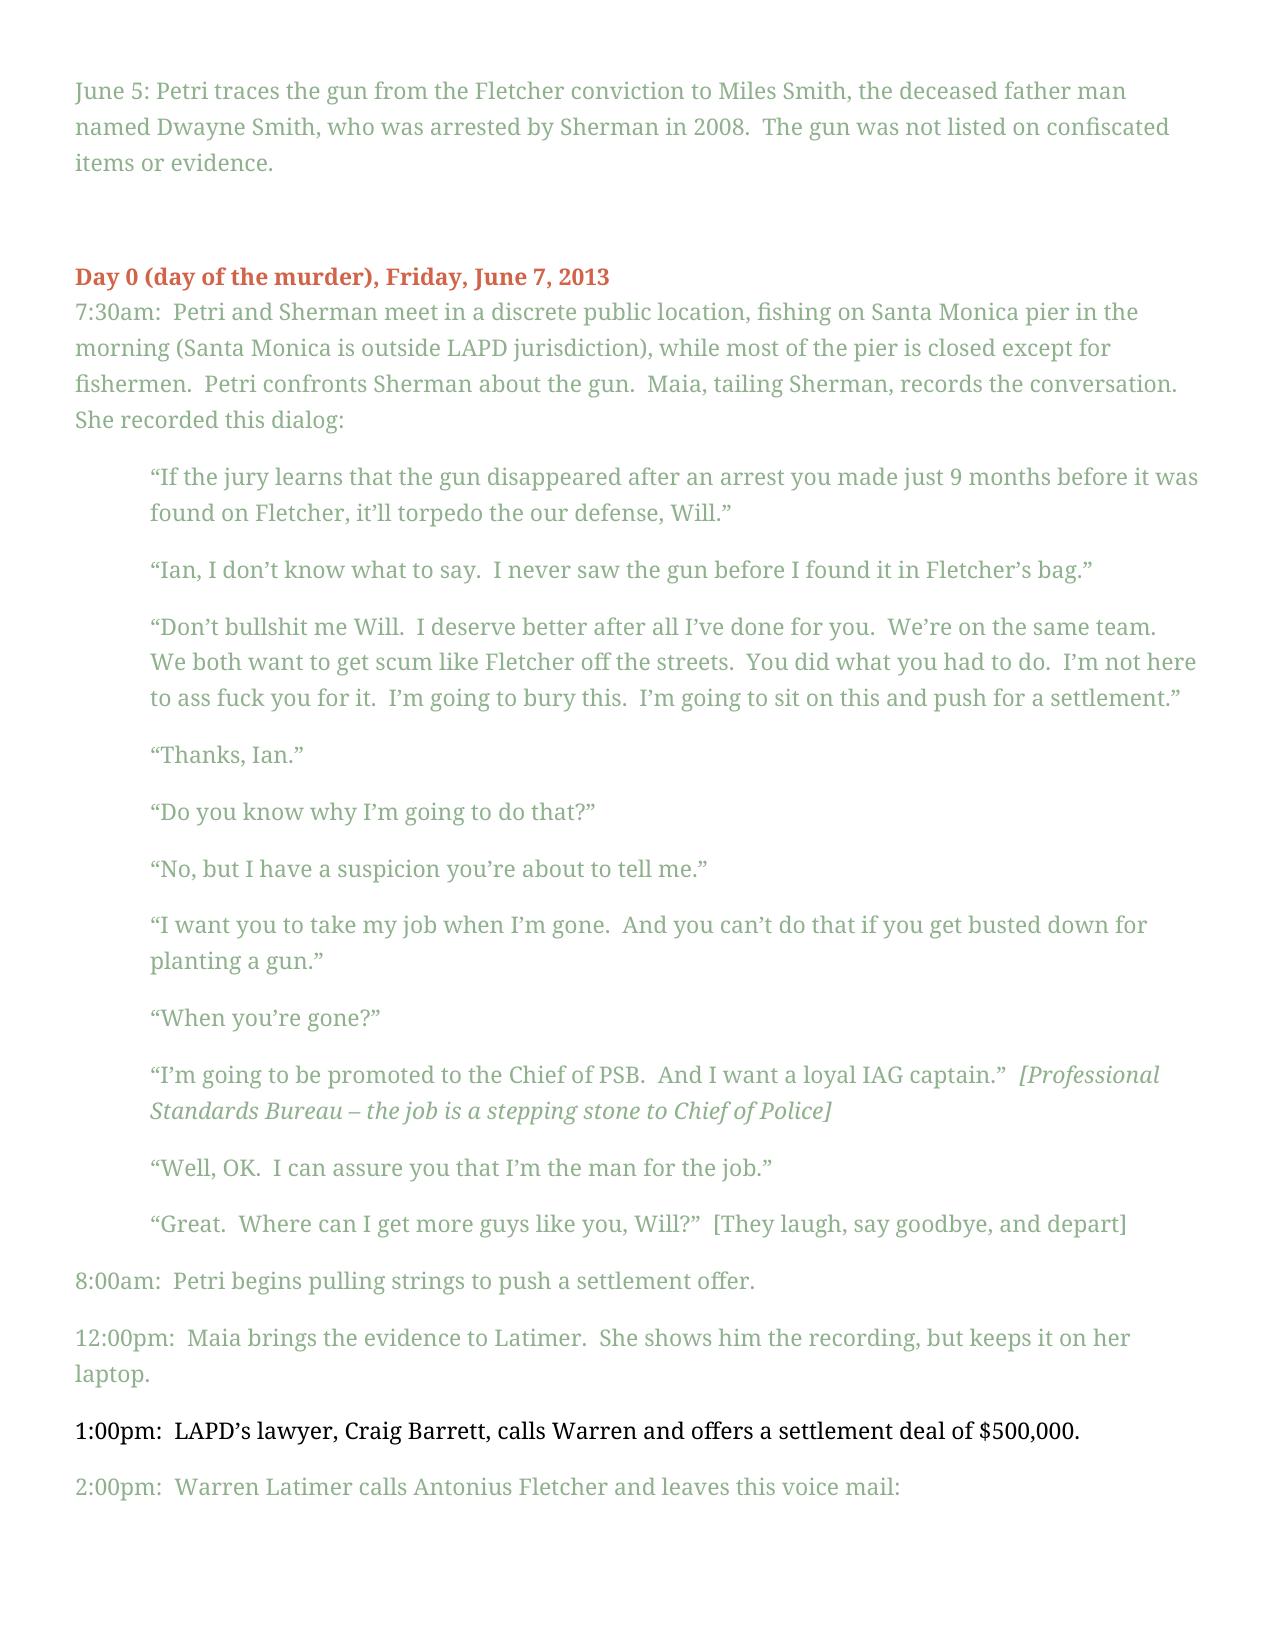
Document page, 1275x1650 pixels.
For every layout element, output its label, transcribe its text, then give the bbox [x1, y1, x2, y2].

text “No, but I have a suspicion you’re about to tell me.” [150, 853, 1200, 884]
text 2:00pm: Warren Latimer calls Antonius Fletcher and leaves this voice mail: [75, 1471, 1200, 1503]
text 8:00am: Petri begins pulling strings to push a settlement offer. [75, 1265, 1200, 1296]
text “Don’t bullshit me Will. I deserve better after all I’ve done for you. We’re on the same team. We both want to get scum like Fletcher off the streets. You did what you had to do. I’m not here to ass fuck you for it. I’m going to bury this. I’m going to sit on this and push for a settlement.” [150, 610, 1200, 713]
text 1:00pm: LAPD’s lawyer, Craig Barrett, calls Warren and offers a settlement deal of $500,000. [75, 1414, 1200, 1446]
text “If the jury learns that the gun disappeared after an arrest you made just 9 months before it was found on Fletcher, it’ll torpedo the our defense, Will.” [150, 461, 1200, 528]
text “Well, OK. I can assure you that I’m the man for the job.” [150, 1152, 1200, 1183]
text “I’m going to be promoted to the Chief of PSB. And I want a loyal IAG captain.” [Professional Standards Bureau – the job is a stepping stone to Chief of Police] [150, 1059, 1200, 1126]
text “Great. Where can I get more guys like you, Will?” [They laugh, say goodbye, and depart] [150, 1208, 1200, 1239]
subtitle Day 0 (day of the murder), Friday, June 7, 2013 [75, 260, 1200, 292]
text “I want you to take my job when I’m gone. And you can’t do that if you get busted down for planting a gun.” [150, 909, 1200, 977]
text “When you’re gone?” [150, 1002, 1200, 1033]
text June 5: Petri traces the gun from the Fletcher conviction to Miles Smith, the deceased father man named Dwayne Smith, who was arrested by Sherman in 2008. The gun was not listed on confiscated items or evidence. [75, 75, 1200, 178]
text 12:00pm: Maia brings the evidence to Latimer. She shows him the recording, but keeps it on her laptop. [75, 1322, 1200, 1389]
text “Thanks, Ian.” [150, 739, 1200, 770]
text “Do you know why I’m going to do that?” [150, 796, 1200, 827]
text 7:30am: Petri and Sherman meet in a discrete public location, fishing on Santa Monica pier in the morning (Santa Monica is outside LAPD jurisdiction), while most of the pier is closed except for fishermen. Petri confronts Sherman about the gun. Maia, tailing Sherman, records the conversation. She recorded this dialog: [75, 296, 1200, 435]
text “Ian, I don’t know what to say. I never saw the gun before I found it in Fletcher’s bag.” [150, 554, 1200, 585]
